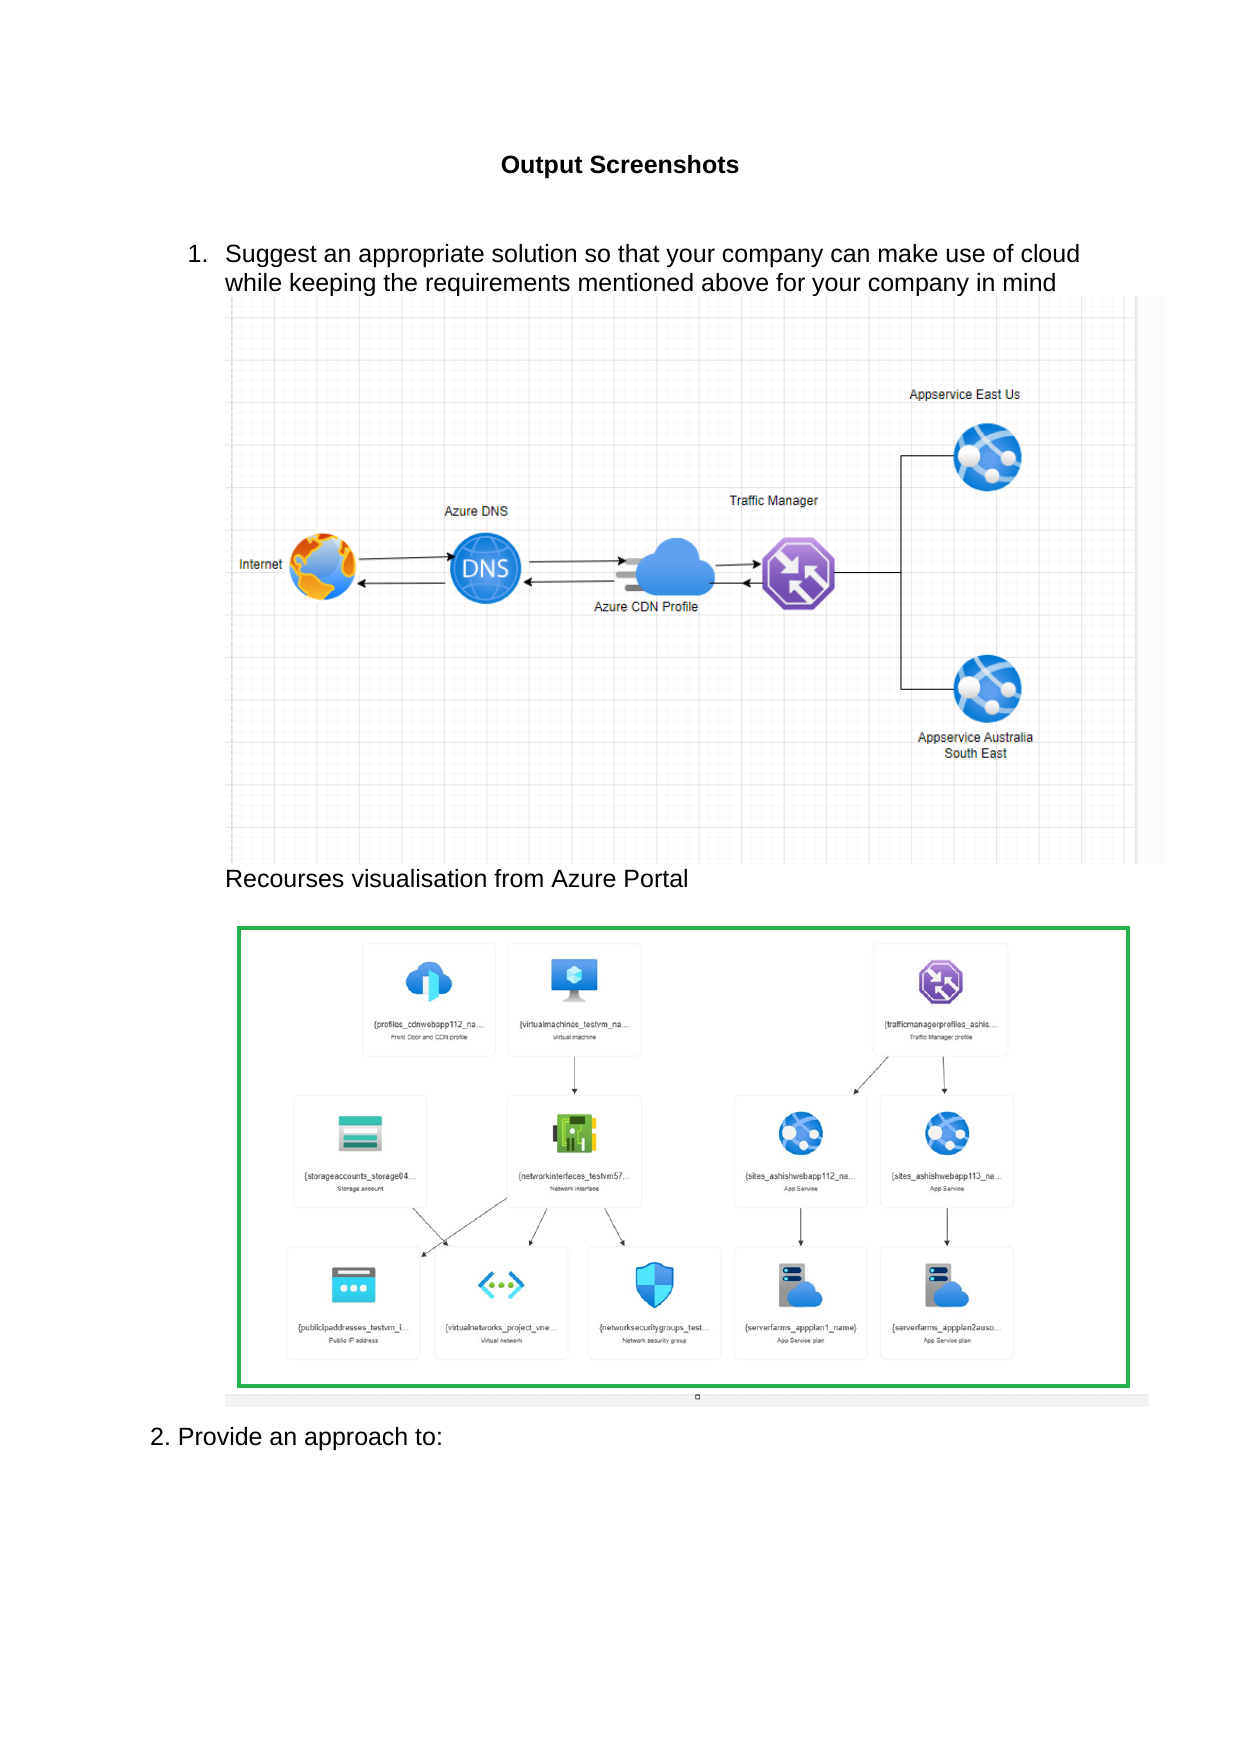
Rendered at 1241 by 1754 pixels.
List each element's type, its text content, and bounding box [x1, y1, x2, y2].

picture [225, 296, 1166, 864]
list Recourses visualisation from Azure Portal [225, 864, 1090, 892]
list Suggest an appropriate solution so that your company can make use of cloud while keeping the requirements mentioned above for your company in mind [187, 239, 1090, 296]
text 2. Provide an approach to: [150, 1422, 1090, 1451]
picture [225, 892, 1149, 1407]
text Output Screenshots [150, 150, 1090, 179]
